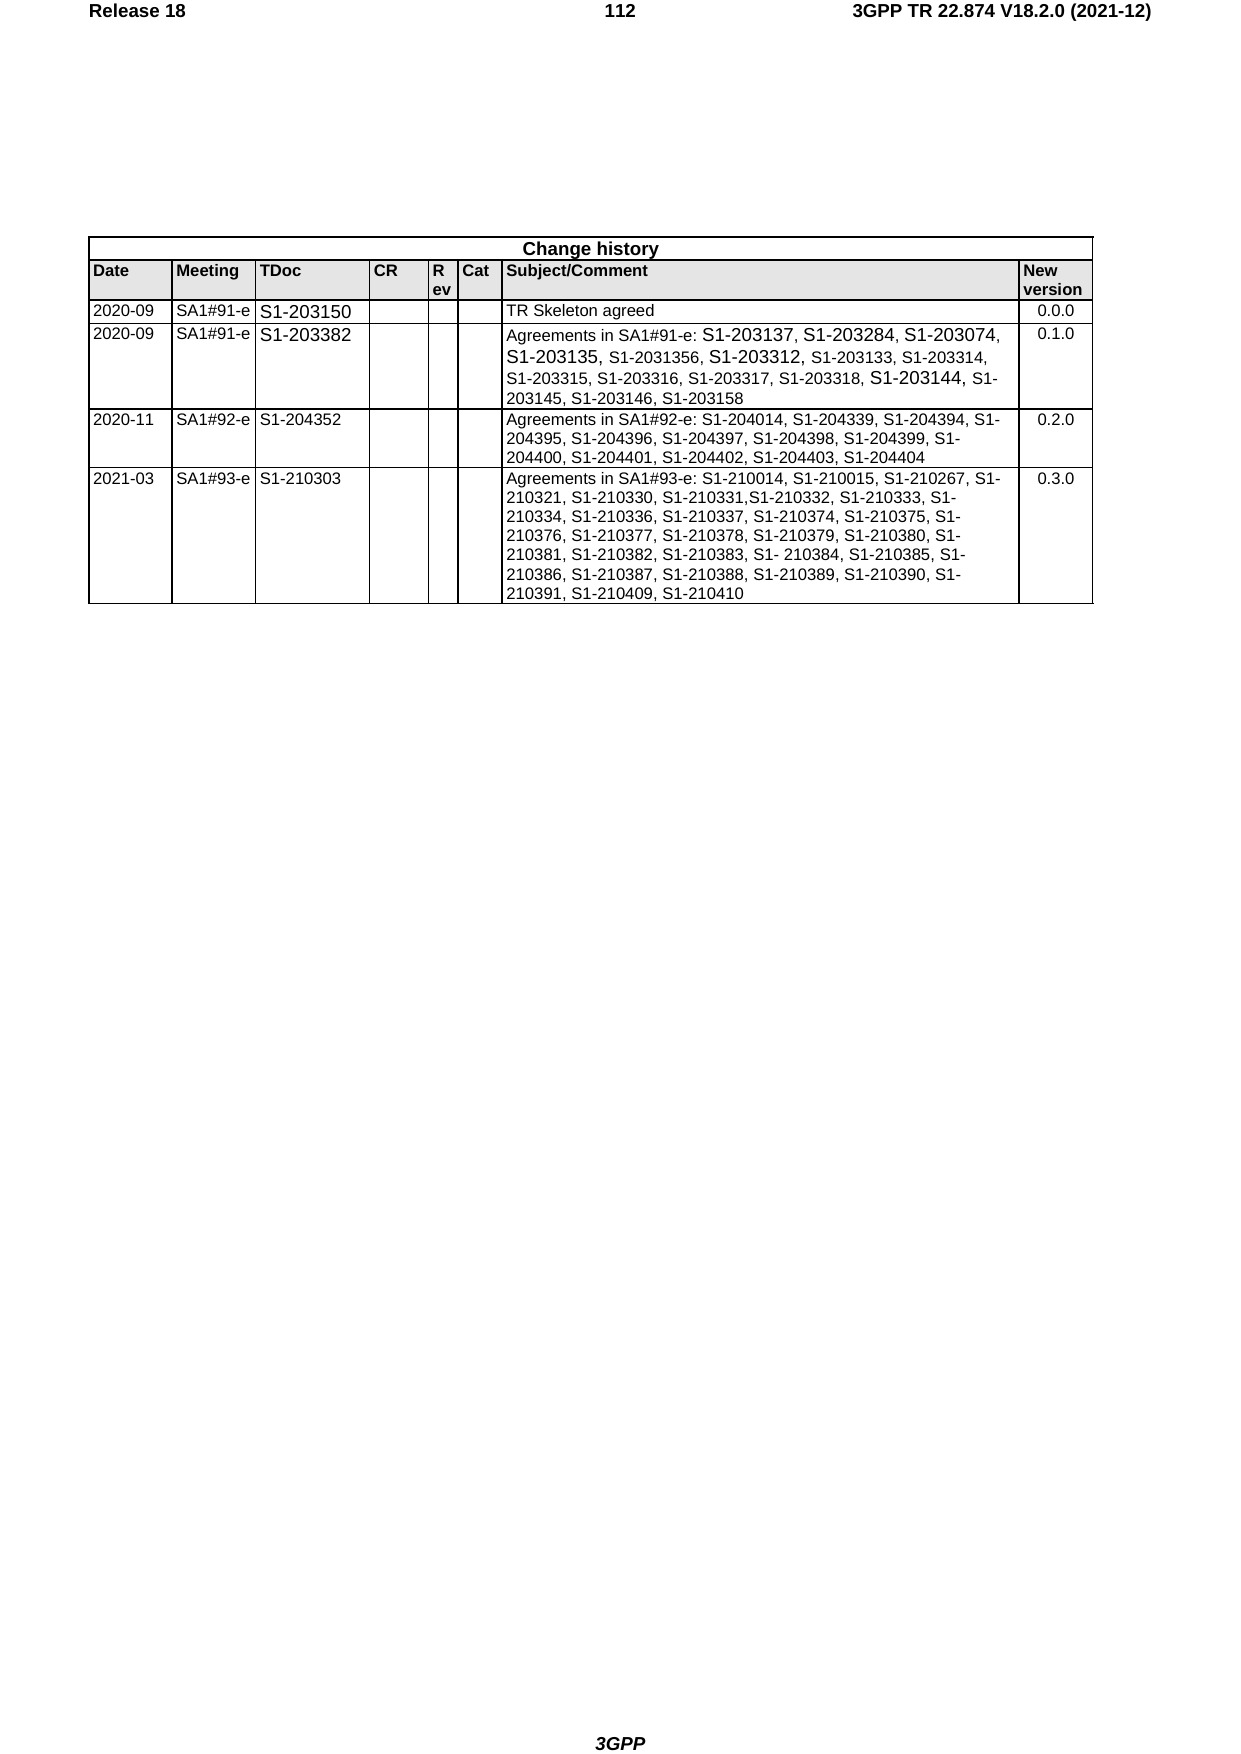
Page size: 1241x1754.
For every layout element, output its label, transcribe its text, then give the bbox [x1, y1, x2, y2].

table_cell TDoc [256, 261, 369, 299]
table_cell [370, 410, 428, 467]
table_cell S1-204352 [256, 410, 369, 467]
table_cell S1-210303 [256, 468, 369, 603]
table_cell 2020-09 [90, 324, 171, 408]
table_cell SA1#93-e [173, 468, 255, 603]
table_cell [459, 324, 501, 408]
table_cell Agreements in SA1#93-e: S1-210014, S1-210015, S1-210267, S1-210321, S1-210330, S1-210331,S1-210332, S1-210333, S1-210334, S1-210336, S1-210337, S1-210374, S1-210375, S1-210376, S1-210377, S1-210378, S1-210379, S1-210380, S1-210381, S1-210382, S1-210383, S1- 210384, S1-210385, S1-210386, S1-210387, S1-210388, S1-210389, S1-210390, S1-210391, S1-210409, S1-210410 [503, 468, 1018, 603]
table_cell New version [1020, 261, 1092, 299]
table_cell [459, 301, 501, 322]
table_cell 0.1.0 [1020, 324, 1092, 408]
table_cell [459, 468, 501, 603]
table_cell SA1#91-e [173, 301, 255, 322]
table_cell S1-203382 [256, 324, 369, 408]
table_cell [429, 301, 457, 322]
table_cell [459, 410, 501, 467]
table_cell [370, 468, 428, 603]
table_cell [370, 324, 428, 408]
table_cell [370, 301, 428, 322]
table_cell Subject/Comment [503, 261, 1018, 299]
table_cell 0.3.0 [1020, 468, 1092, 603]
table_cell Meeting [173, 261, 255, 299]
table_cell 2020-09 [90, 301, 171, 322]
table_cell Agreements in SA1#92-e: S1-204014, S1-204339, S1-204394, S1-204395, S1-204396, S1-204397, S1-204398, S1-204399, S1-204400, S1-204401, S1-204402, S1-204403, S1-204404 [503, 410, 1018, 467]
table_cell Date [90, 261, 171, 299]
table_cell Rev [429, 261, 457, 299]
table_cell 0.2.0 [1020, 410, 1092, 467]
table_cell [429, 410, 457, 467]
table_header Change history [90, 238, 1092, 259]
table_cell SA1#92-e [173, 410, 255, 467]
table_cell [429, 468, 457, 603]
table_cell S1-203150 [256, 301, 369, 322]
table_cell 0.0.0 [1020, 301, 1092, 322]
table_cell Cat [459, 261, 501, 299]
table_cell 2021-03 [90, 468, 171, 603]
table_cell TR Skeleton agreed [503, 301, 1018, 322]
table_cell CR [370, 261, 428, 299]
table_cell [429, 324, 457, 408]
table_cell 2020-11 [90, 410, 171, 467]
table_cell SA1#91-e [173, 324, 255, 408]
table_cell Agreements in SA1#91-e: S1-203137, S1-203284, S1-203074, S1-203135, S1-2031356, S1-203312, S1-203133, S1-203314, S1-203315, S1-203316, S1-203317, S1-203318, S1-203144, S1-203145, S1-203146, S1-203158 [503, 324, 1018, 408]
